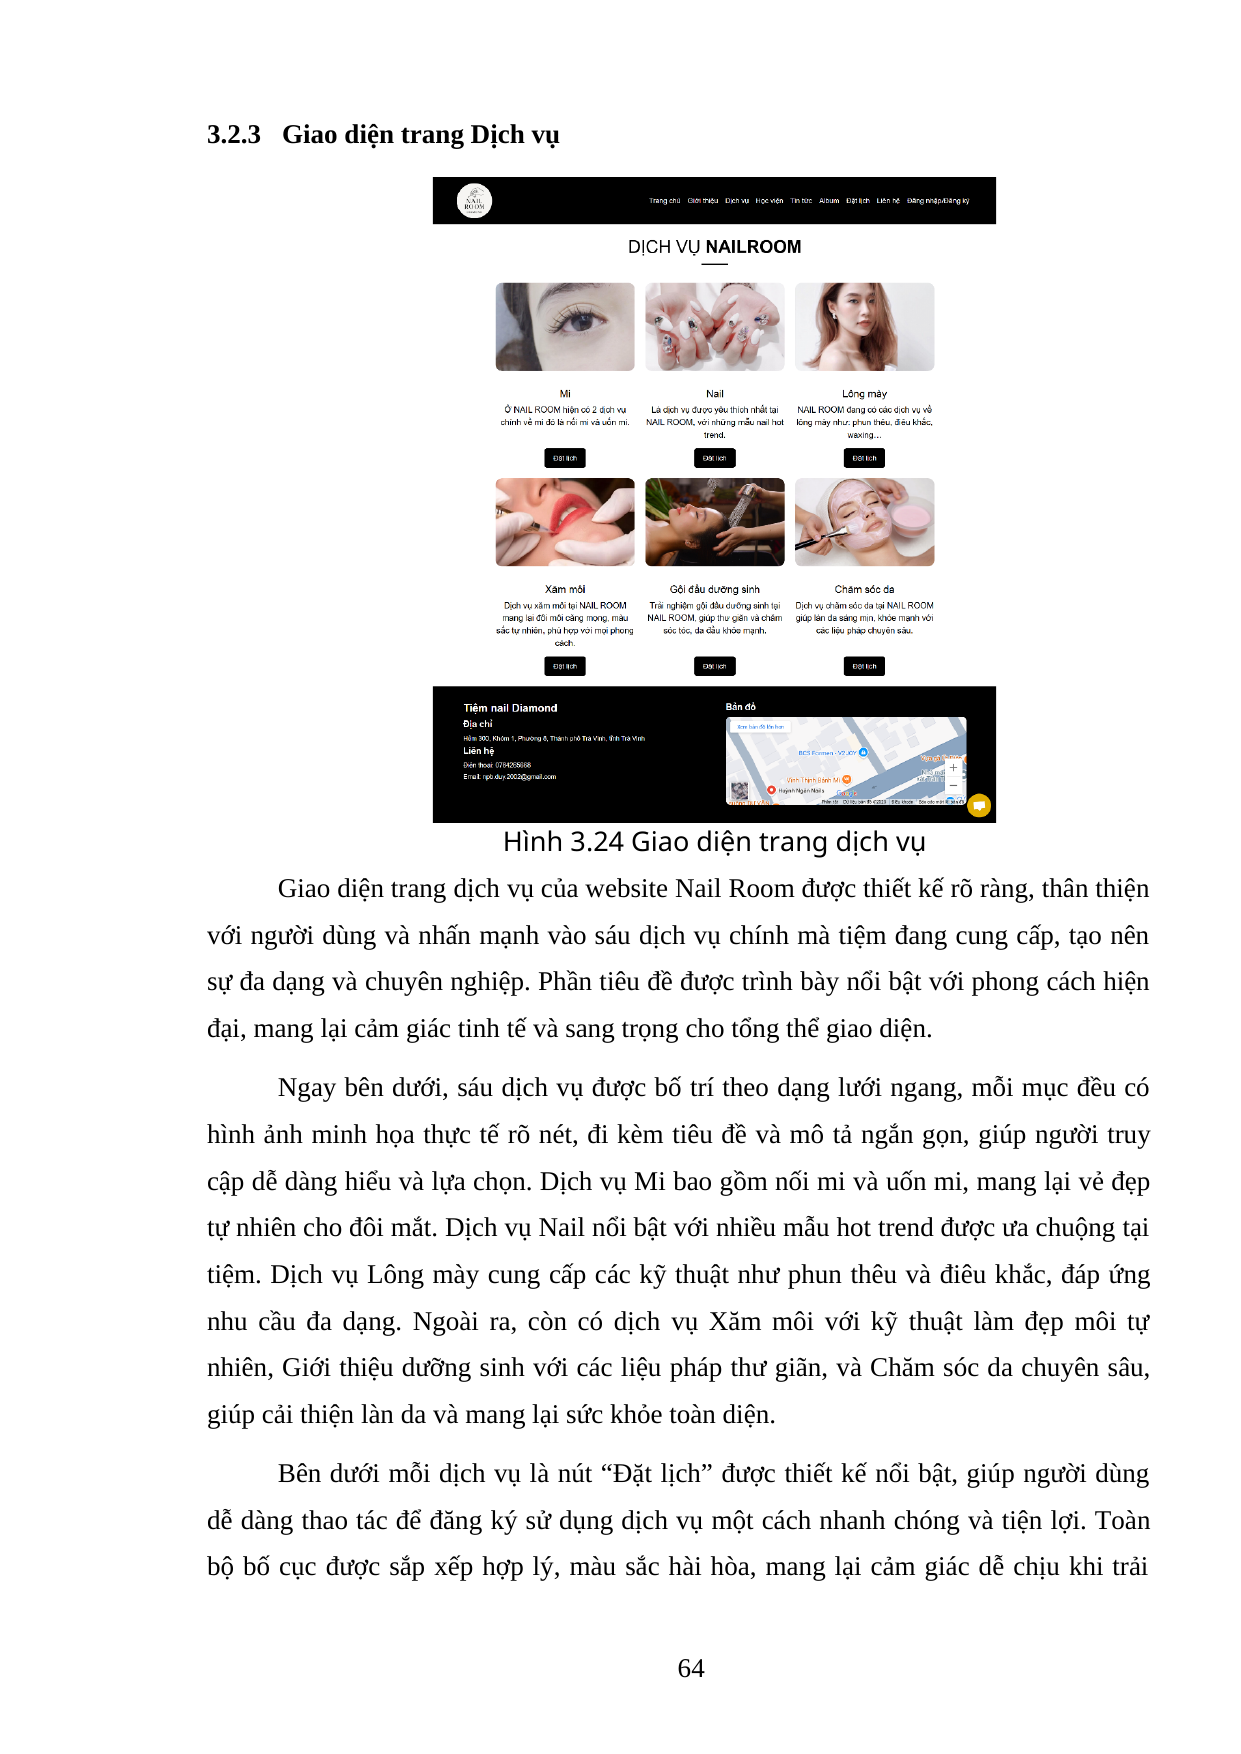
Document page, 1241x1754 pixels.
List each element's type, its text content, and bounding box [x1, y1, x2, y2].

text Giao diện trang dịch vụ của website Nail Room được thiết kế rõ ràng, thân thiện với người dùng và nhấn mạnh vào sáu dịch vụ chính mà tiệm đang cung cấp, tạo nên sự đa dạng và chuyên nghiệp. Phần tiêu đề được trình bày nổi bật với phong cách hiện đại, mang lại cảm giác tinh tế và sang trọng cho tổng thể giao diện. [207, 872, 1152, 1043]
text Ngay bên dưới, sáu dịch vụ được bố trí theo dạng lưới ngang, mỗi mục đều có hình ảnh minh họa thực tế rõ nét, đi kèm tiêu đề và mô tả ngắn gọn, giúp người truy cập dễ dàng hiểu và lựa chọn. Dịch vụ Mi bao gồm nối mi và uốn mi, mang lại vẻ đẹp tự nhiên cho đôi mắt. Dịch vụ Nail nổi bật với nhiều mẫu hot trend được ưa chuộng tại tiệm. Dịch vụ Lông mày cung cấp các kỹ thuật như phun thêu và điêu khắc, đáp ứng nhu cầu đa dạng. Ngoài ra, còn có dịch vụ Xăm môi với kỹ thuật làm đẹp môi tự nhiên, Giới thiệu dưỡng sinh với các liệu pháp thư giãn, và Chăm sóc da chuyên sâu, giúp cải thiện làn da và mang lại sức khỏe toàn diện. [207, 1071, 1152, 1429]
subtitle Giao diện trang Dịch vụ [207, 118, 1152, 149]
picture [432, 177, 997, 823]
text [207, 1457, 1152, 1582]
